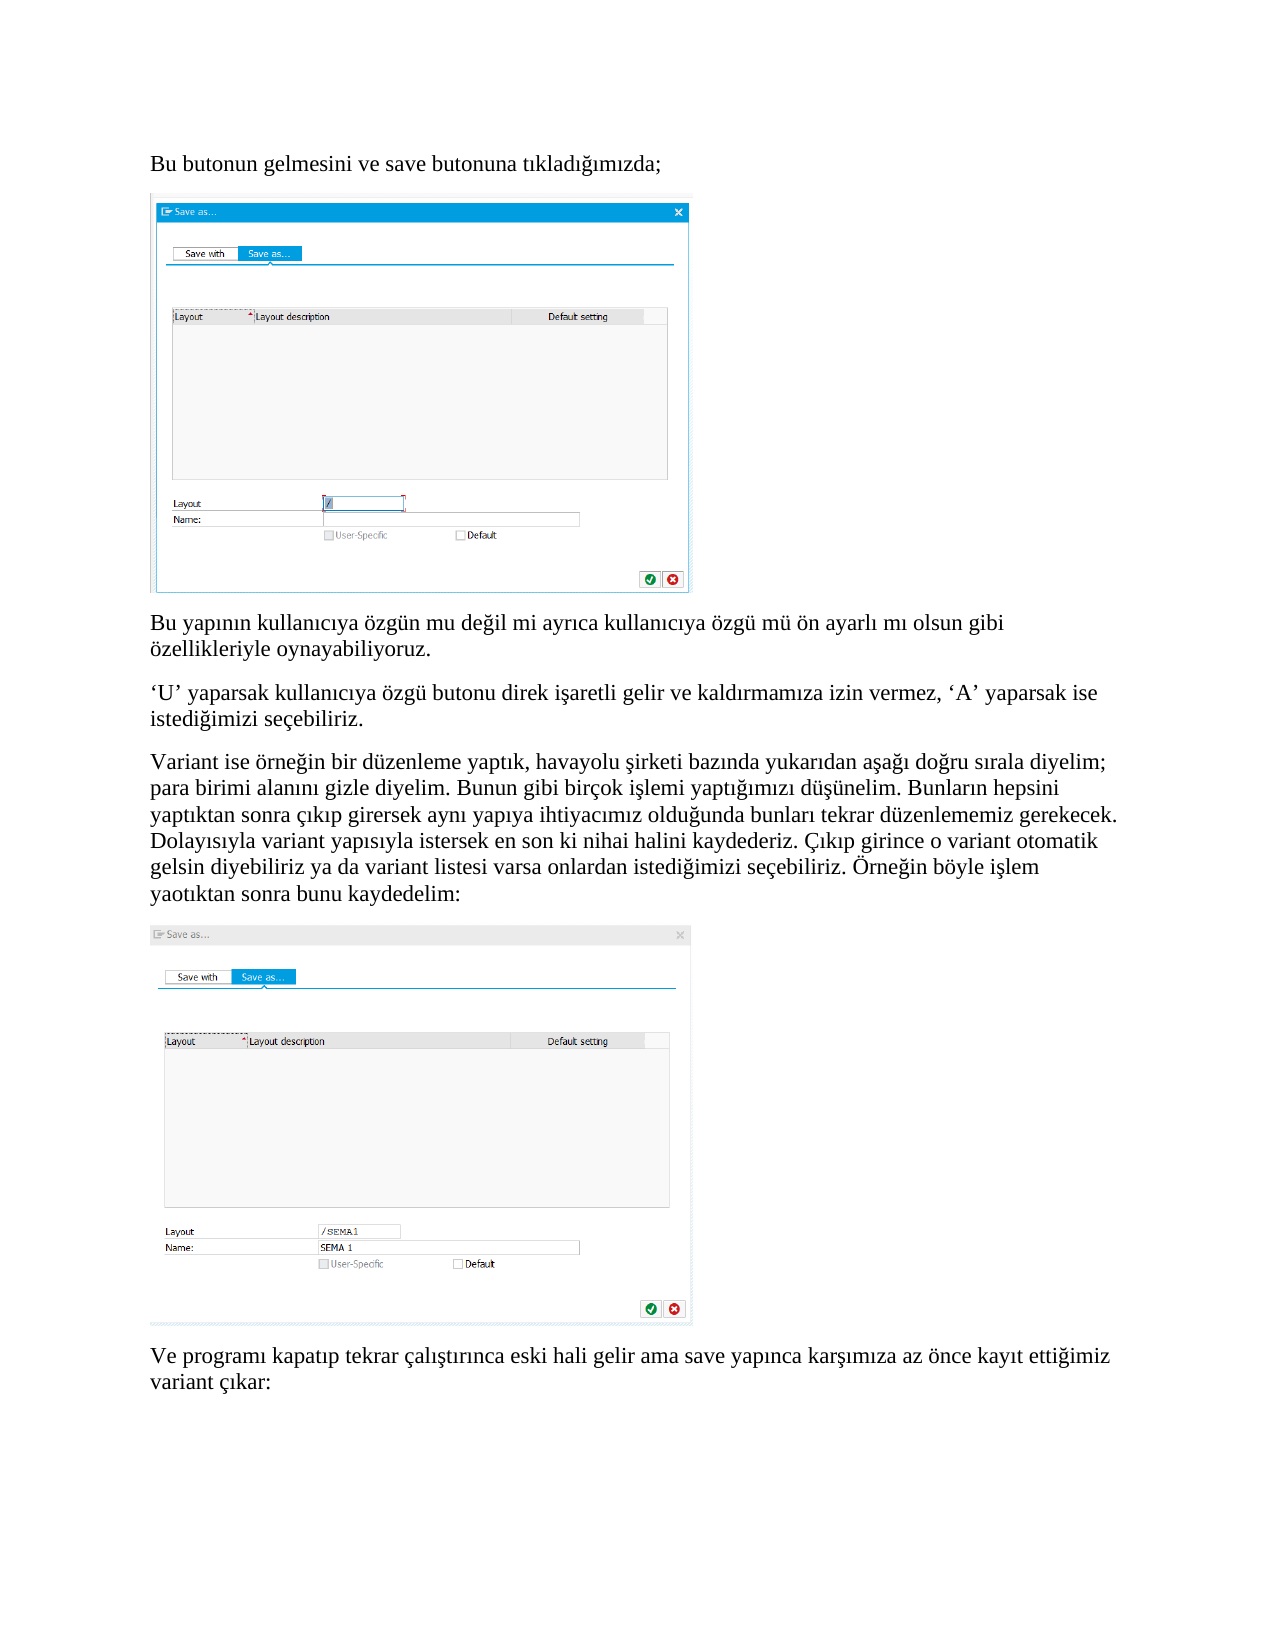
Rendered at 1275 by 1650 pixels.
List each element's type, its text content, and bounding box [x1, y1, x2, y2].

picture [150, 193, 693, 593]
text Bu butonun gelmesini ve save butonuna tıkladığımızda; [150, 150, 1125, 176]
text Variant ise örneğin bir düzenleme yaptık, havayolu şirketi bazında yukarıdan aşağı doğru sırala diyelim; para birimi alanını gizle diyelim. Bunun gibi birçok işlemi yaptığımızı düşünelim. Bunların hepsini yaptıktan sonra çıkıp girersek aynı yapıya ihtiyacımız olduğunda bunları tekrar düzenlememiz gerekecek. Dolayısıyla variant yapısıyla istersek en son ki nihai halini kaydederiz. Çıkıp girince o variant otomatik gelsin diyebiliriz ya da variant listesi varsa onlardan istediğimizi seçebiliriz. Örneğin böyle işlem yaotıktan sonra bunu kaydedelim: [150, 748, 1125, 906]
text Ve programı kapatıp tekrar çalıştırınca eski hali gelir ama save yapınca karşımıza az önce kayıt ettiğimiz variant çıkar: [150, 1342, 1125, 1394]
text ‘U’ yaparsak kullanıcıya özgü butonu direk işaretli gelir ve kaldırmamıza izin vermez, ‘A’ yaparsak ise istediğimizi seçebiliriz. [150, 678, 1125, 731]
picture [150, 922, 694, 1326]
text Bu yapının kullanıcıya özgün mu değil mi ayrıca kullanıcıya özgü mü ön ayarlı mı olsun gibi özellikleriyle oynayabiliyoruz. [150, 609, 1125, 662]
